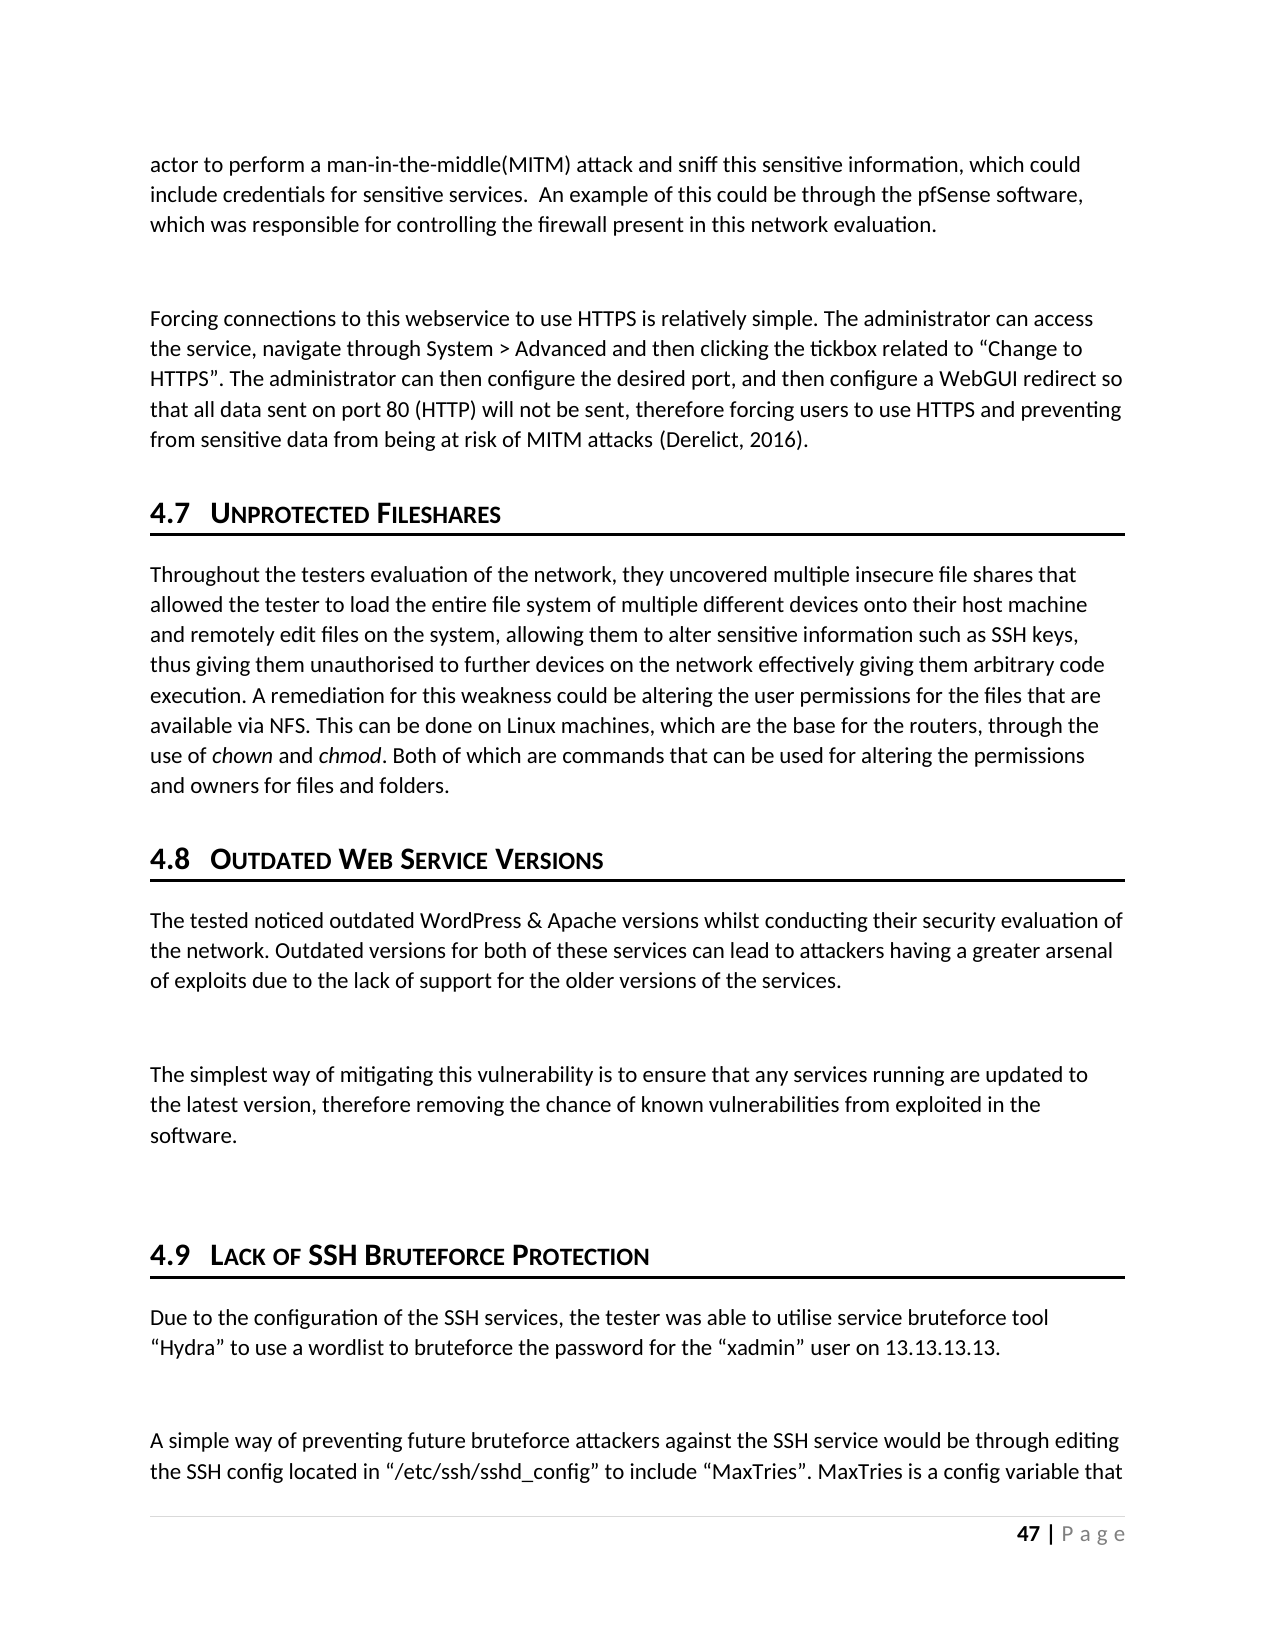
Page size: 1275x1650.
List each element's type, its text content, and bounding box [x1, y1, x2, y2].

subtitle Unprotected Fileshares [150, 493, 1125, 533]
text Throughout the testers evaluation of the network, they uncovered multiple insecure file shares that allowed the tester to load the entire file system of multiple different devices onto their host machine and remotely edit files on the system, allowing them to alter sensitive information such as SSH keys, thus giving them unauthorised to further devices on the network effectively giving them arbitrary code execution. A remediation for this weakness could be altering the user permissions for the files that are available via NFS. This can be done on Linux machines, which are the base for the routers, through the use of chown and chmod. Both of which are commands that can be used for altering the permissions and owners for files and folders. [150, 560, 1125, 799]
subtitle Lack of SSH Bruteforce Protection [150, 1235, 1125, 1276]
subtitle Outdated Web Service Versions [150, 839, 1125, 879]
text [150, 150, 1125, 238]
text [150, 1427, 1125, 1485]
text The simplest way of mitigating this vulnerability is to ensure that any services running are updated to the latest version, therefore removing the chance of known vulnerabilities from exploited in the software. [150, 1060, 1125, 1149]
text The tested noticed outdated WordPress & Apache versions whilst conducting their security evaluation of the network. Outdated versions for both of these services can lead to attackers having a greater arsenal of exploits due to the lack of support for the older versions of the services. [150, 906, 1125, 995]
text Forcing connections to this webservice to use HTTPS is relatively simple. The administrator can access the service, navigate through System > Advanced and then clicking the tickbox related to “Change to HTTPS”. The administrator can then configure the desired port, and then configure a WebGUI redirect so that all data sent on port 80 (HTTP) will not be sent, therefore forcing users to use HTTPS and preventing from sensitive data from being at risk of MITM attacks . [150, 304, 1125, 453]
text Due to the configuration of the SSH services, the tester was able to utilise service bruteforce tool “Hydra” to use a wordlist to bruteforce the password for the “xadmin” user on 13.13.13.13. [150, 1303, 1125, 1361]
